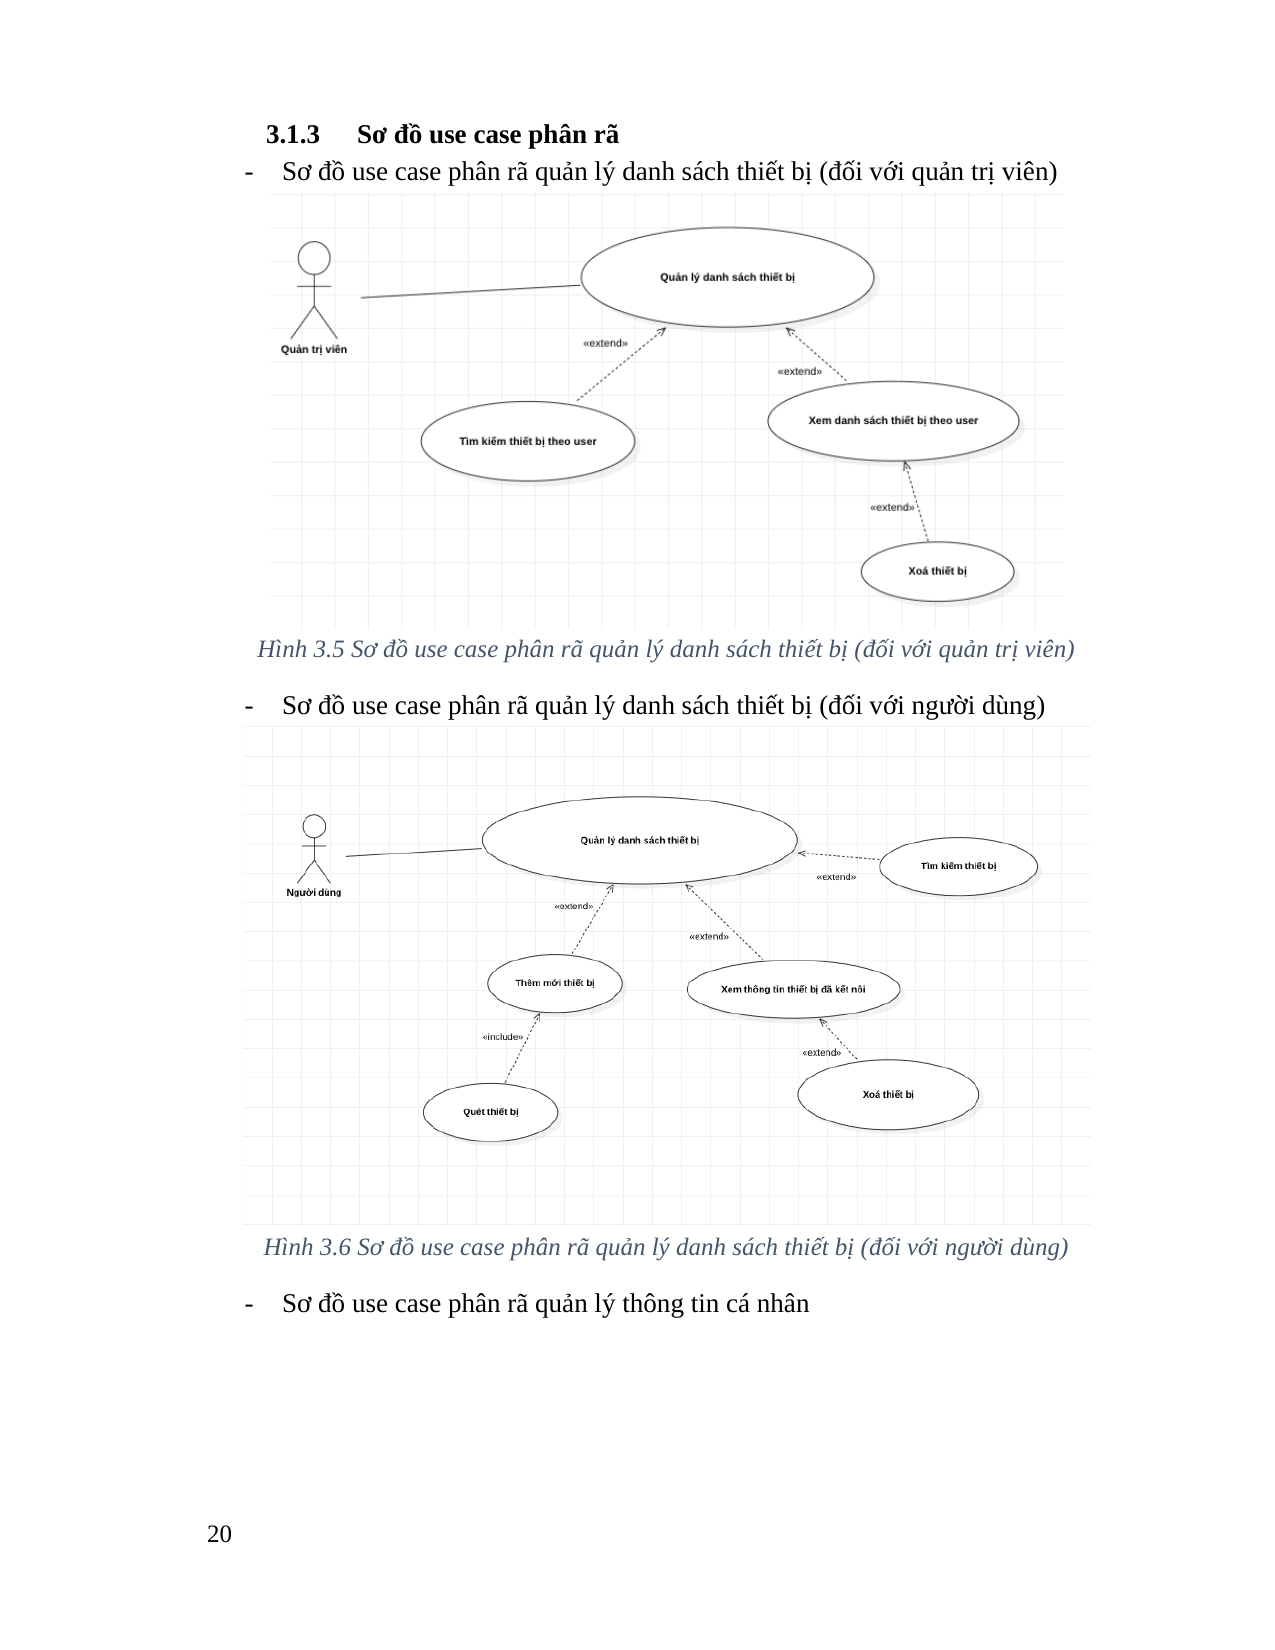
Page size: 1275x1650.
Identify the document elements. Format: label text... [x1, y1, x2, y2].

picture [270, 192, 1064, 629]
text Hình . Sơ đồ use case phân rã quản lý danh sách thiết bị (đối với người dùng) [207, 1232, 1127, 1261]
list Sơ đồ use case phân rã quản lý danh sách thiết bị (đối với quản trị viên) [244, 155, 1127, 187]
subtitle Sơ đồ use case phân rã [266, 118, 1127, 149]
text Hình . Sơ đồ use case phân rã quản lý danh sách thiết bị (đối với quản trị viên) [207, 634, 1127, 663]
list Sơ đồ use case phân rã quản lý thông tin cá nhân [244, 1287, 1127, 1319]
picture [242, 726, 1092, 1227]
list Sơ đồ use case phân rã quản lý danh sách thiết bị (đối với người dùng) [244, 689, 1127, 720]
